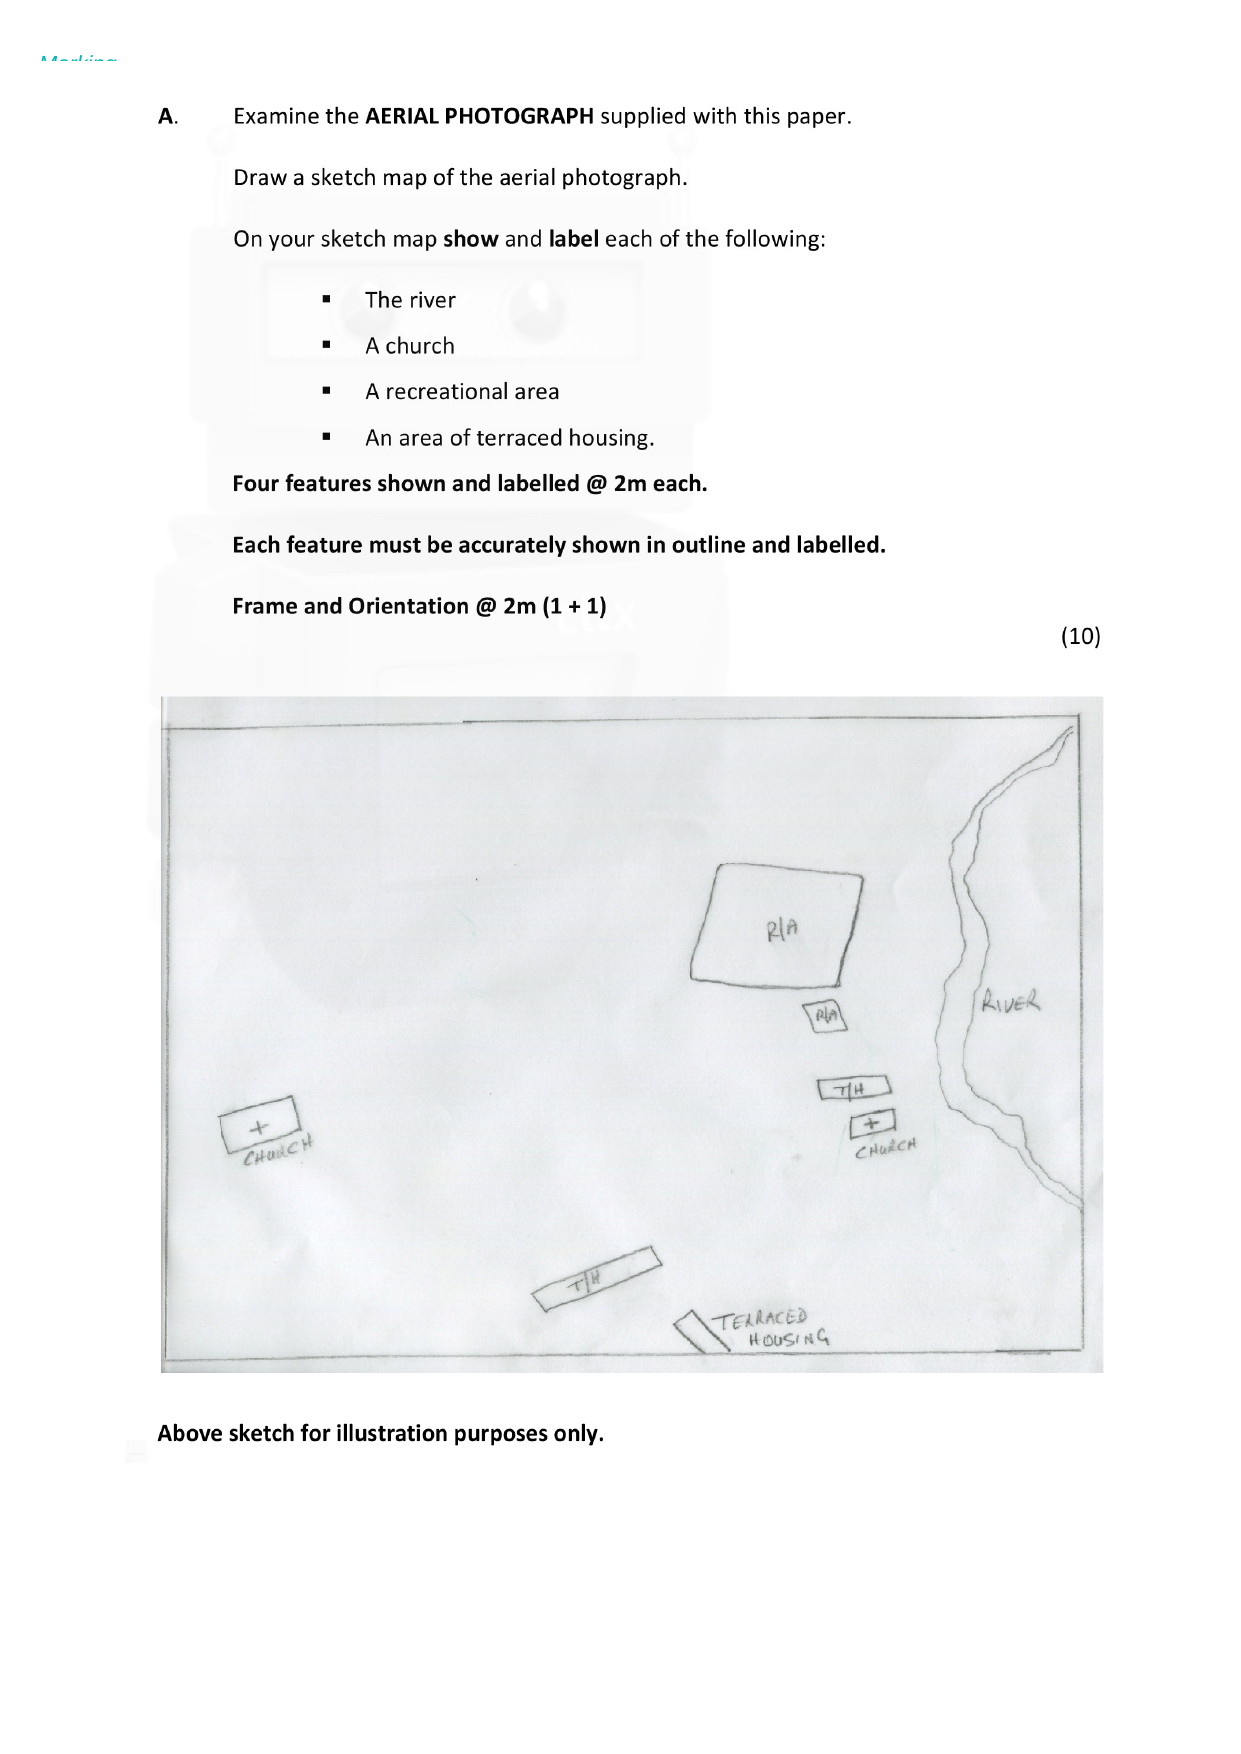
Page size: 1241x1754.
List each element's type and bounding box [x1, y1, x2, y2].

picture [124, 1423, 603, 1463]
picture [145, 106, 1104, 1373]
